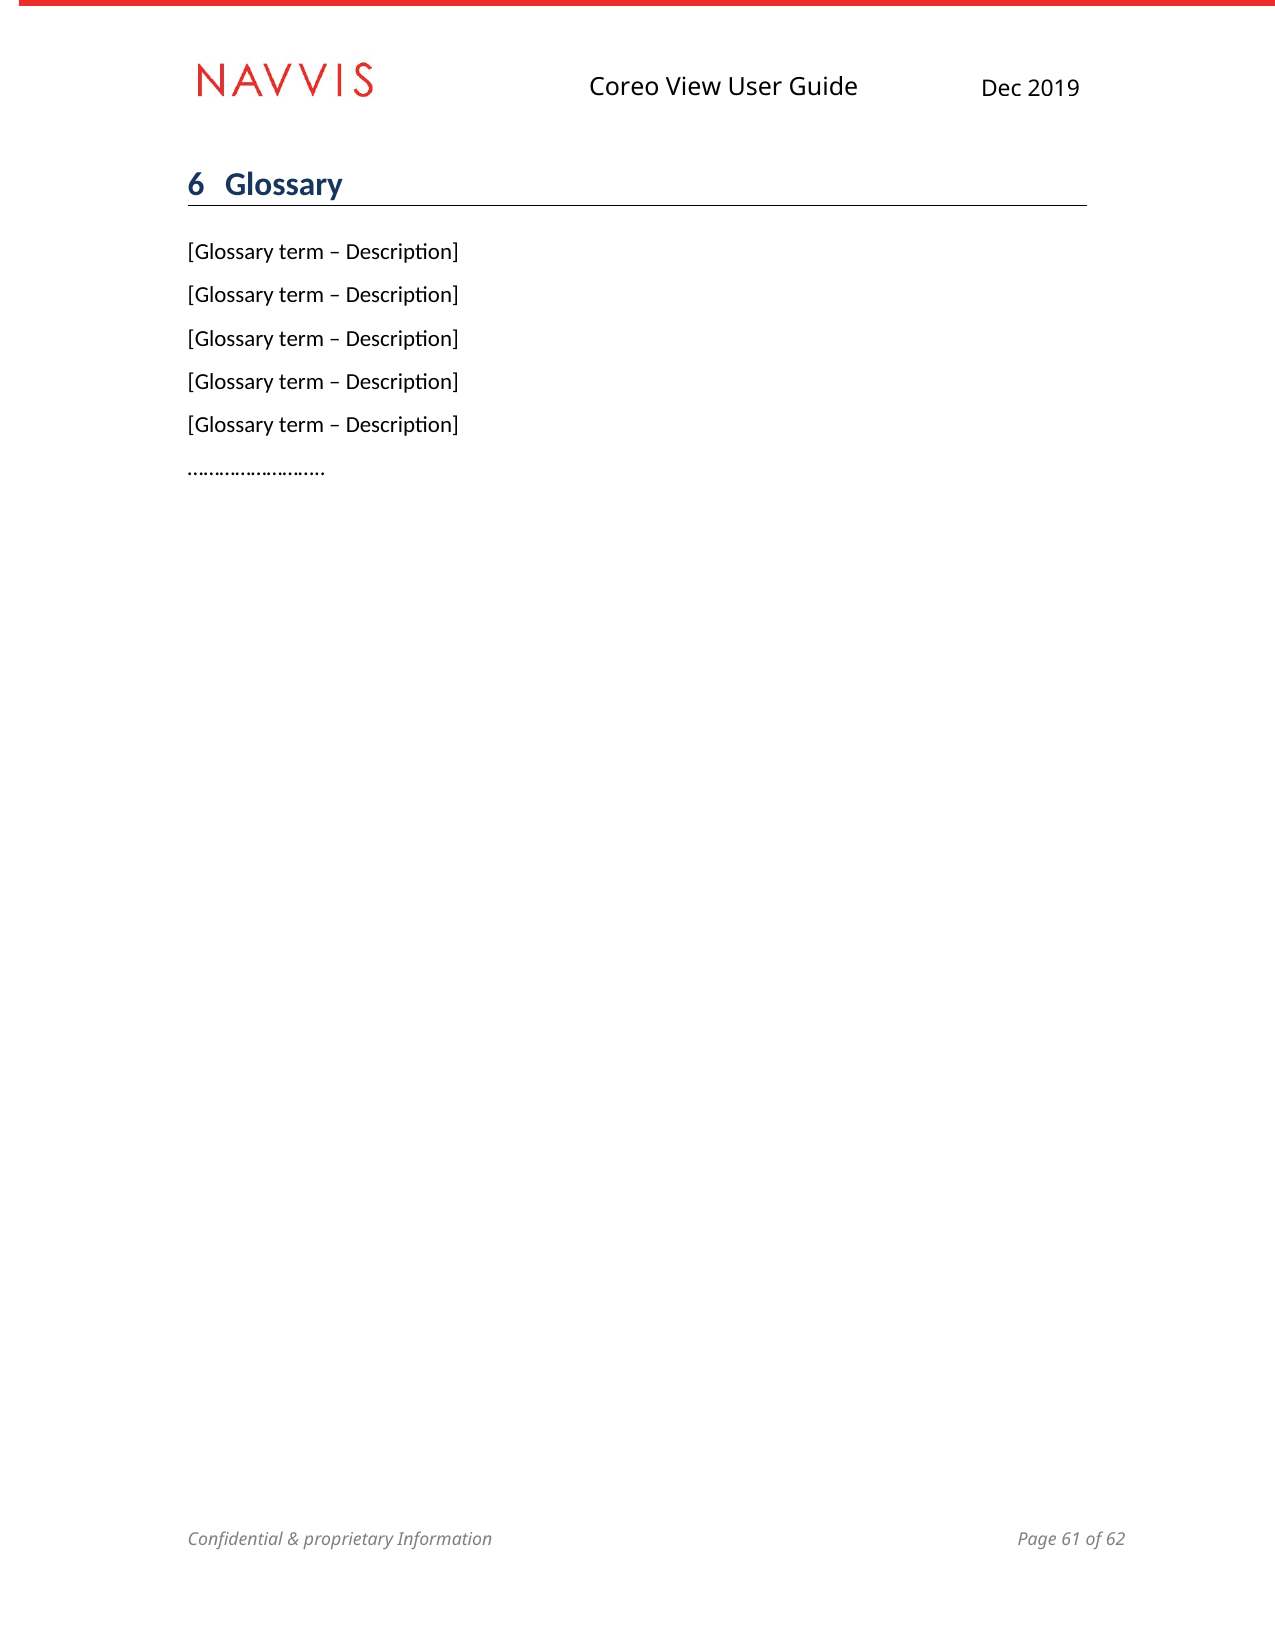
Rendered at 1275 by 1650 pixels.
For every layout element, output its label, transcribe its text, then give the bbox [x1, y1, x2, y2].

subtitle Glossary [187, 162, 1087, 206]
text …………………….. [187, 453, 1087, 482]
text [Glossary term – Description] [187, 281, 1087, 309]
text [Glossary term – Description] [187, 410, 1087, 438]
text [Glossary term – Description] [187, 324, 1087, 352]
picture [187, 55, 383, 104]
text [Glossary term – Description] [187, 237, 1087, 265]
text [Glossary term – Description] [187, 367, 1087, 395]
